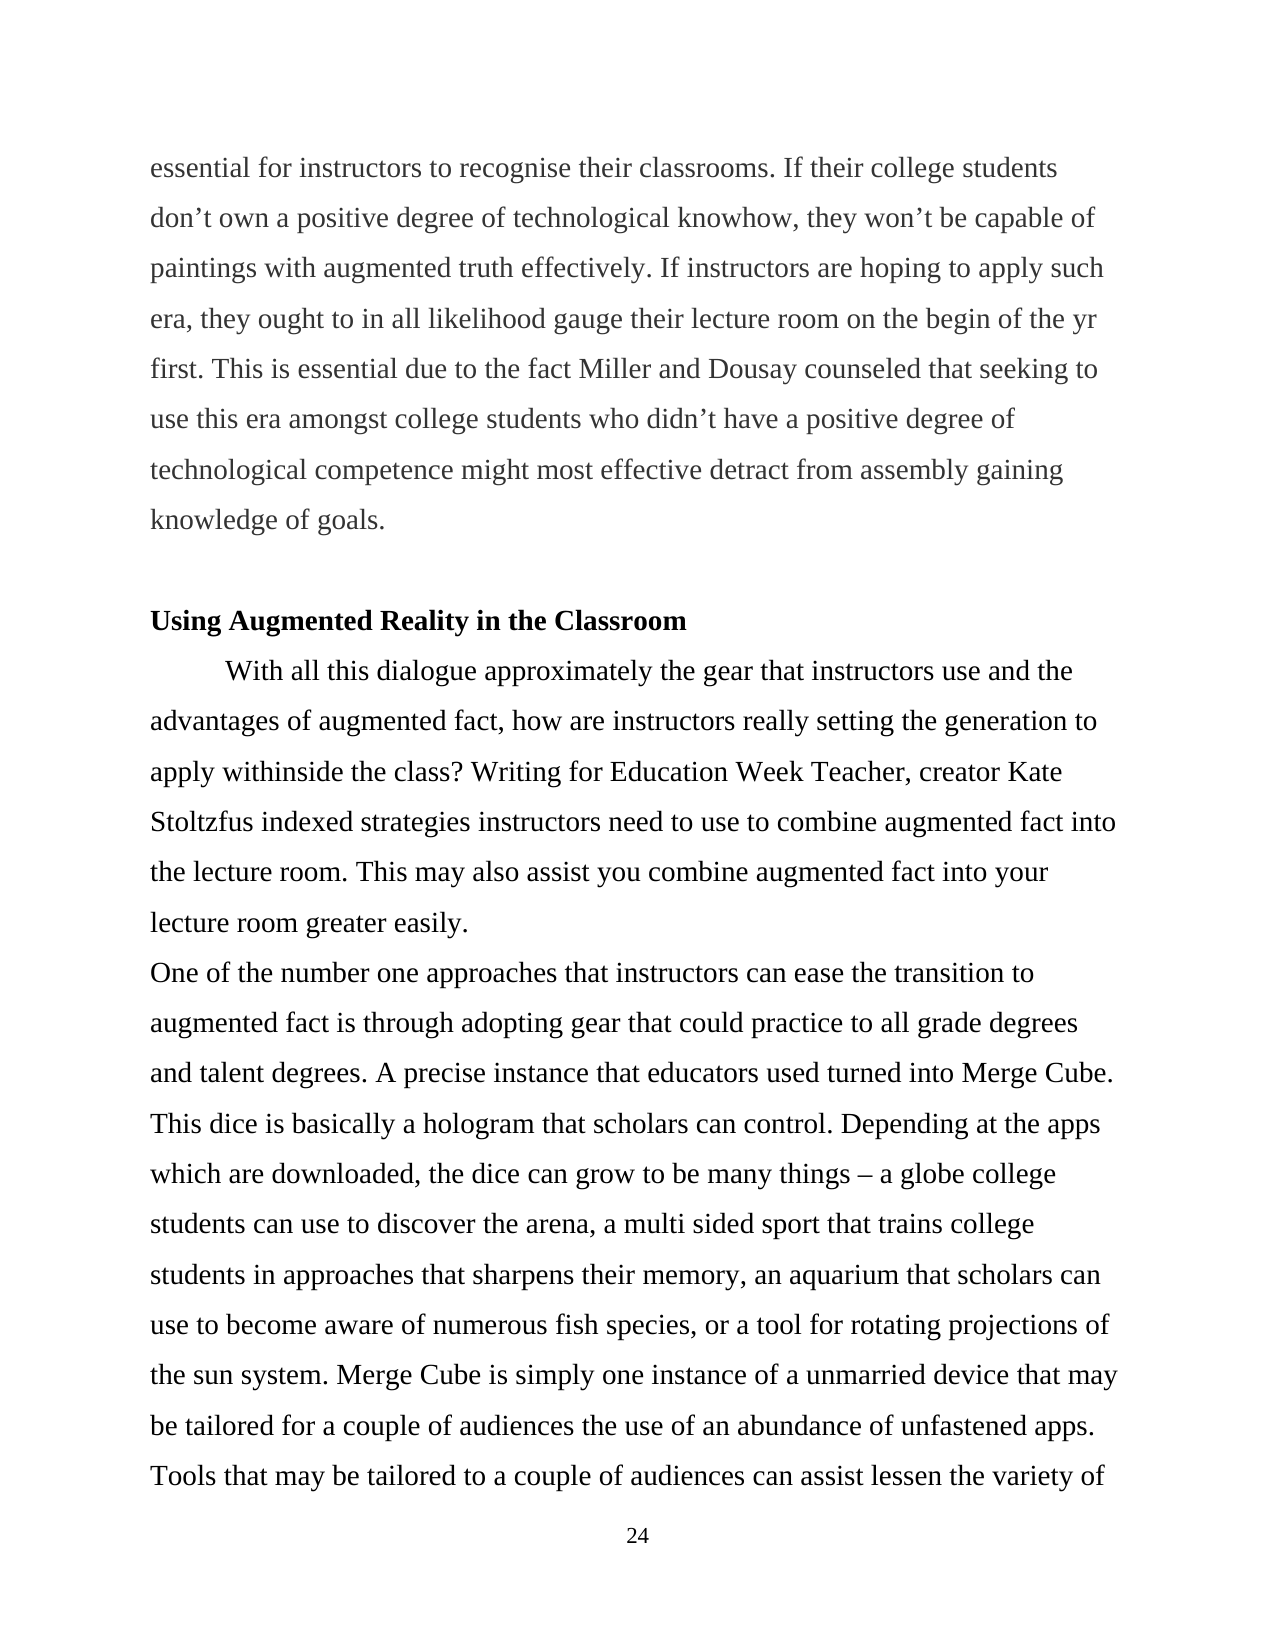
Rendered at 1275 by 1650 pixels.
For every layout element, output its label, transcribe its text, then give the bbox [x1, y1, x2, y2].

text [150, 955, 1125, 1492]
text With all this dialogue approximately the gear that instructors use and the advantages of augmented fact, how are instructors really setting the generation to apply withinside the class? Writing for Education Week Teacher, creator Kate Stoltzfus indexed strategies instructors need to use to combine augmented fact into the lecture room. This may also assist you combine augmented fact into your lecture room greater easily. [150, 653, 1125, 938]
text Using Augmented Reality in the Classroom [150, 603, 1125, 636]
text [150, 150, 1125, 536]
